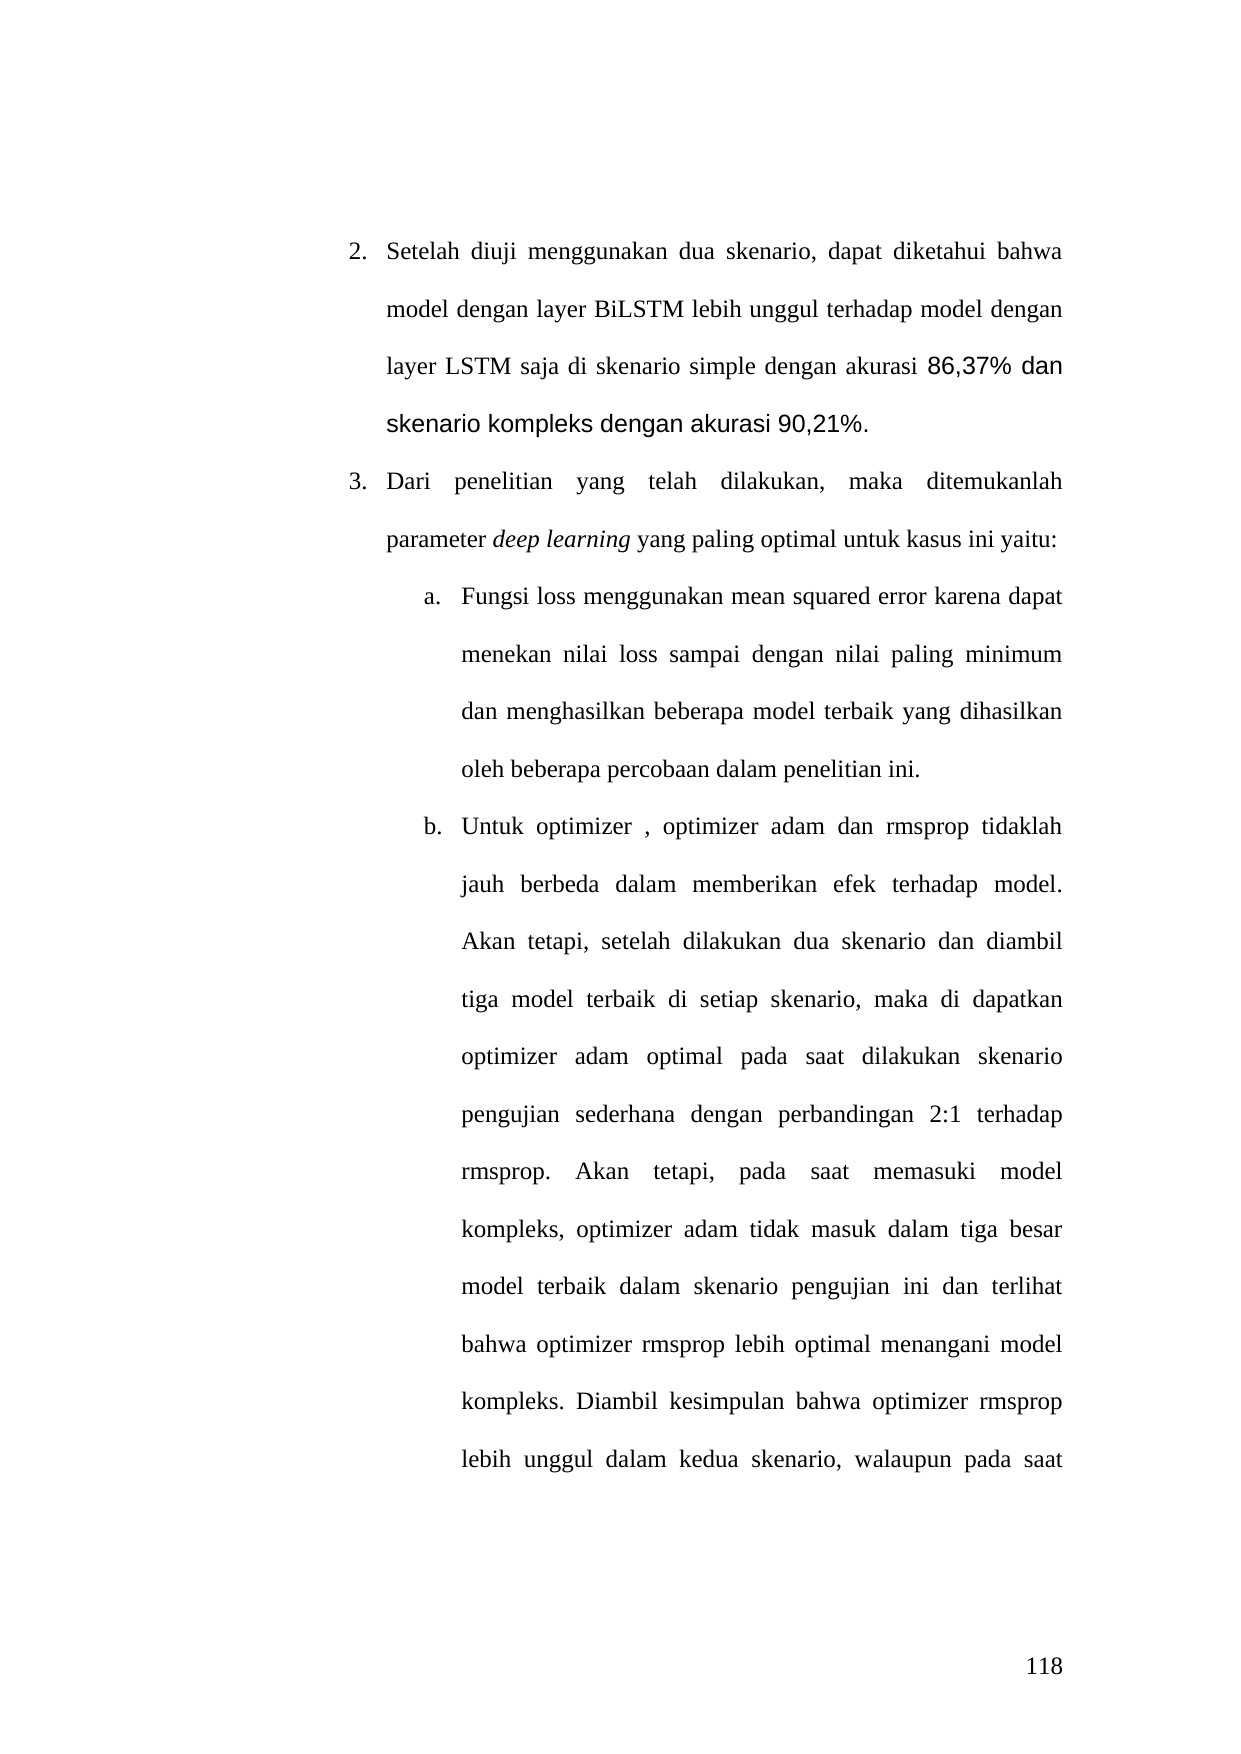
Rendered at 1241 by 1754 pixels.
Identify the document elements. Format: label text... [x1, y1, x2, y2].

list Dari penelitian yang telah dilakukan, maka ditemukanlah parameter deep learning yang paling optimal untuk kasus ini yaitu: [349, 466, 1063, 553]
list Fungsi loss menggunakan mean squared error karena dapat menekan nilai loss sampai dengan nilai paling minimum dan menghasilkan beberapa model terbaik yang dihasilkan oleh beberapa percobaan dalam penelitian ini. [424, 581, 1063, 783]
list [424, 811, 1063, 1473]
list Setelah diuji menggunakan dua skenario, dapat diketahui bahwa model dengan layer BiLSTM lebih unggul terhadap model dengan layer LSTM saja di skenario simple dengan akurasi 86,37% dan skenario kompleks dengan akurasi 90,21%. [349, 236, 1063, 438]
